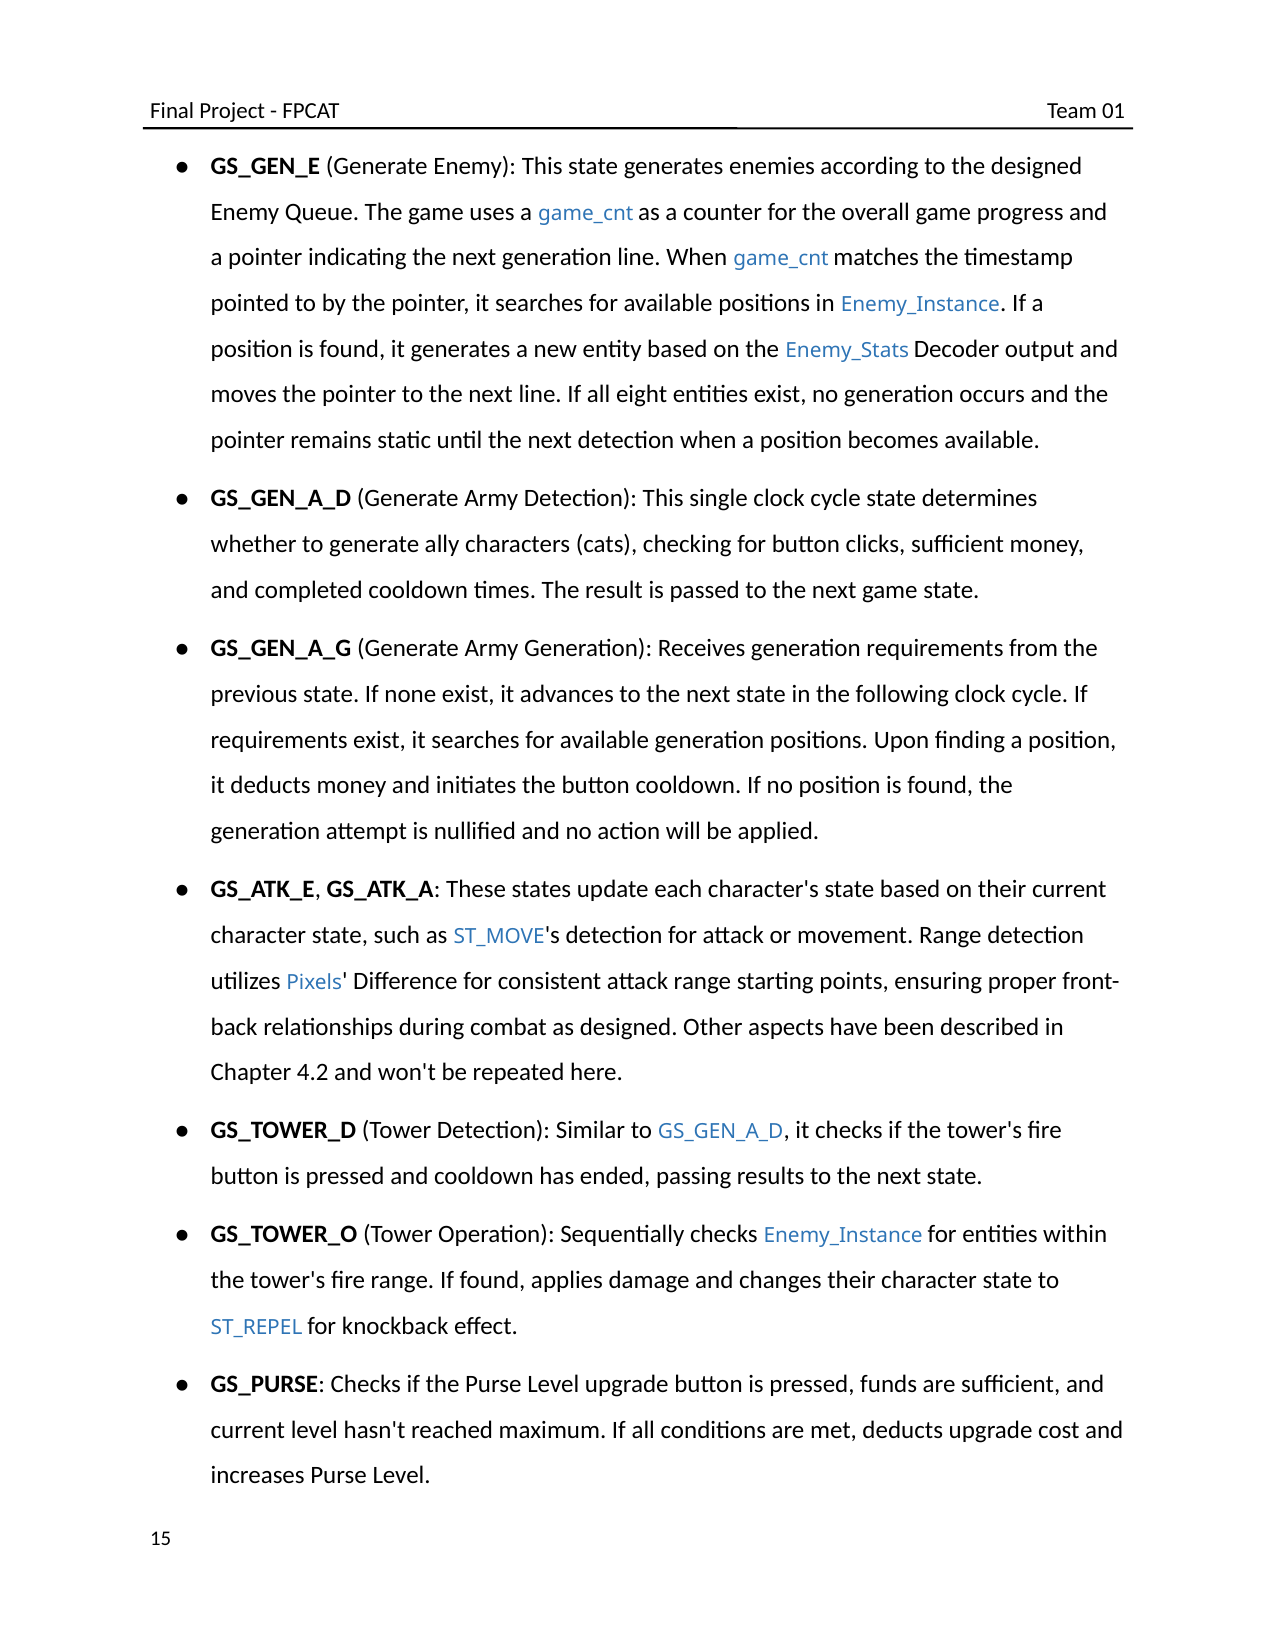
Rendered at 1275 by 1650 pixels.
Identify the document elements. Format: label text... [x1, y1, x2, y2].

list GS_TOWER_D (Tower Detection): Similar to GS_GEN_A_D, it checks if the tower's fire button is pressed and cooldown has ended, passing results to the next state. [175, 1114, 1125, 1191]
list GS_PURSE: Checks if the Purse Level upgrade button is pressed, funds are sufficient, and current level hasn't reached maximum. If all conditions are met, deducts upgrade cost and increases Purse Level. [175, 1368, 1125, 1490]
list GS_ATK_E, GS_ATK_A: These states update each character's state based on their current character state, such as ST_MOVE's detection for attack or movement. Range detection utilizes Pixels' Difference for consistent attack range starting points, ensuring proper front-back relationships during combat as designed. Other aspects have been described in Chapter 4.2 and won't be repeated here. [175, 873, 1125, 1087]
list GS_GEN_E (Generate Enemy): This state generates enemies according to the designed Enemy Queue. The game uses a game_cnt as a counter for the overall game progress and a pointer indicating the next generation line. When game_cnt matches the timestamp pointed to by the pointer, it searches for available positions in Enemy_Instance. If a position is found, it generates a new entity based on the Enemy_Stats Decoder output and moves the pointer to the next line. If all eight entities exist, no generation occurs and the pointer remains static until the next detection when a position becomes available. [175, 150, 1125, 455]
list GS_GEN_A_D (Generate Army Detection): This single clock cycle state determines whether to generate ally characters (cats), checking for button clicks, sufficient money, and completed cooldown times. The result is passed to the next game state. [175, 483, 1125, 604]
list GS_TOWER_O (Tower Operation): Sequentially checks Enemy_Instance for entities within the tower's fire range. If found, applies damage and changes their character state to ST_REPEL for knockback effect. [175, 1218, 1125, 1341]
list GS_GEN_A_G (Generate Army Generation): Receives generation requirements from the previous state. If none exist, it advances to the next state in the following clock cycle. If requirements exist, it searches for available generation positions. Upon finding a position, it deducts money and initiates the button cooldown. If no position is found, the generation attempt is nullified and no action will be applied. [175, 632, 1125, 846]
